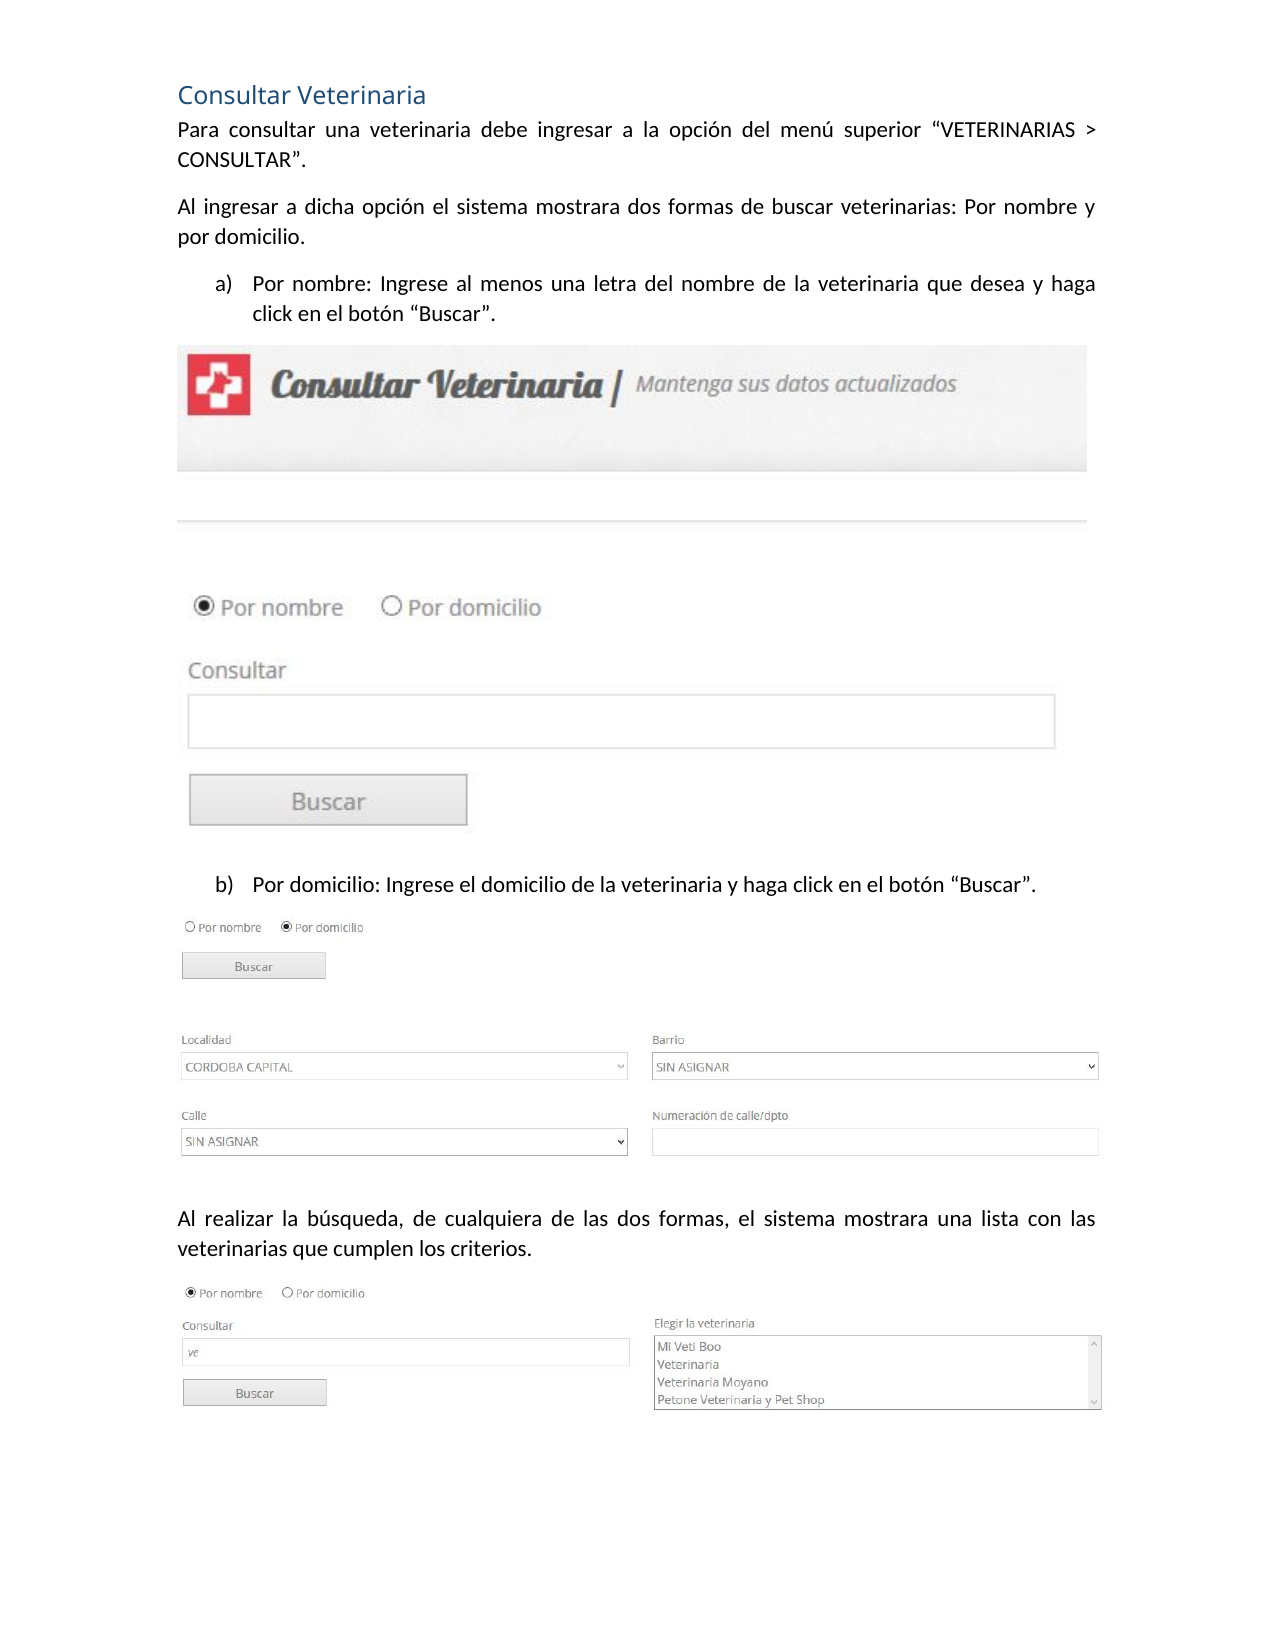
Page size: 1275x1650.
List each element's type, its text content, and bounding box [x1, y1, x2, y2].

picture [177, 1281, 1106, 1424]
subtitle Consultar Veterinaria [177, 78, 1098, 112]
list Por domicilio: Ingrese el domicilio de la veterinaria y haga click en el botón “Buscar”. [215, 870, 1098, 898]
text Al ingresar a dicha opción el sistema mostrara dos formas de buscar veterinarias: Por nombre y por domicilio. [177, 192, 1098, 250]
picture [177, 345, 1087, 851]
list Por nombre: Ingrese al menos una letra del nombre de la veterinaria que desea y haga click en el botón “Buscar”. [215, 269, 1098, 327]
picture [177, 916, 1111, 1186]
text Al realizar la búsqueda, de cualquiera de las dos formas, el sistema mostrara una lista con las veterinarias que cumplen los criterios. [177, 1204, 1098, 1262]
text Para consultar una veterinaria debe ingresar a la opción del menú superior “VETERINARIAS > CONSULTAR”. [177, 115, 1098, 173]
